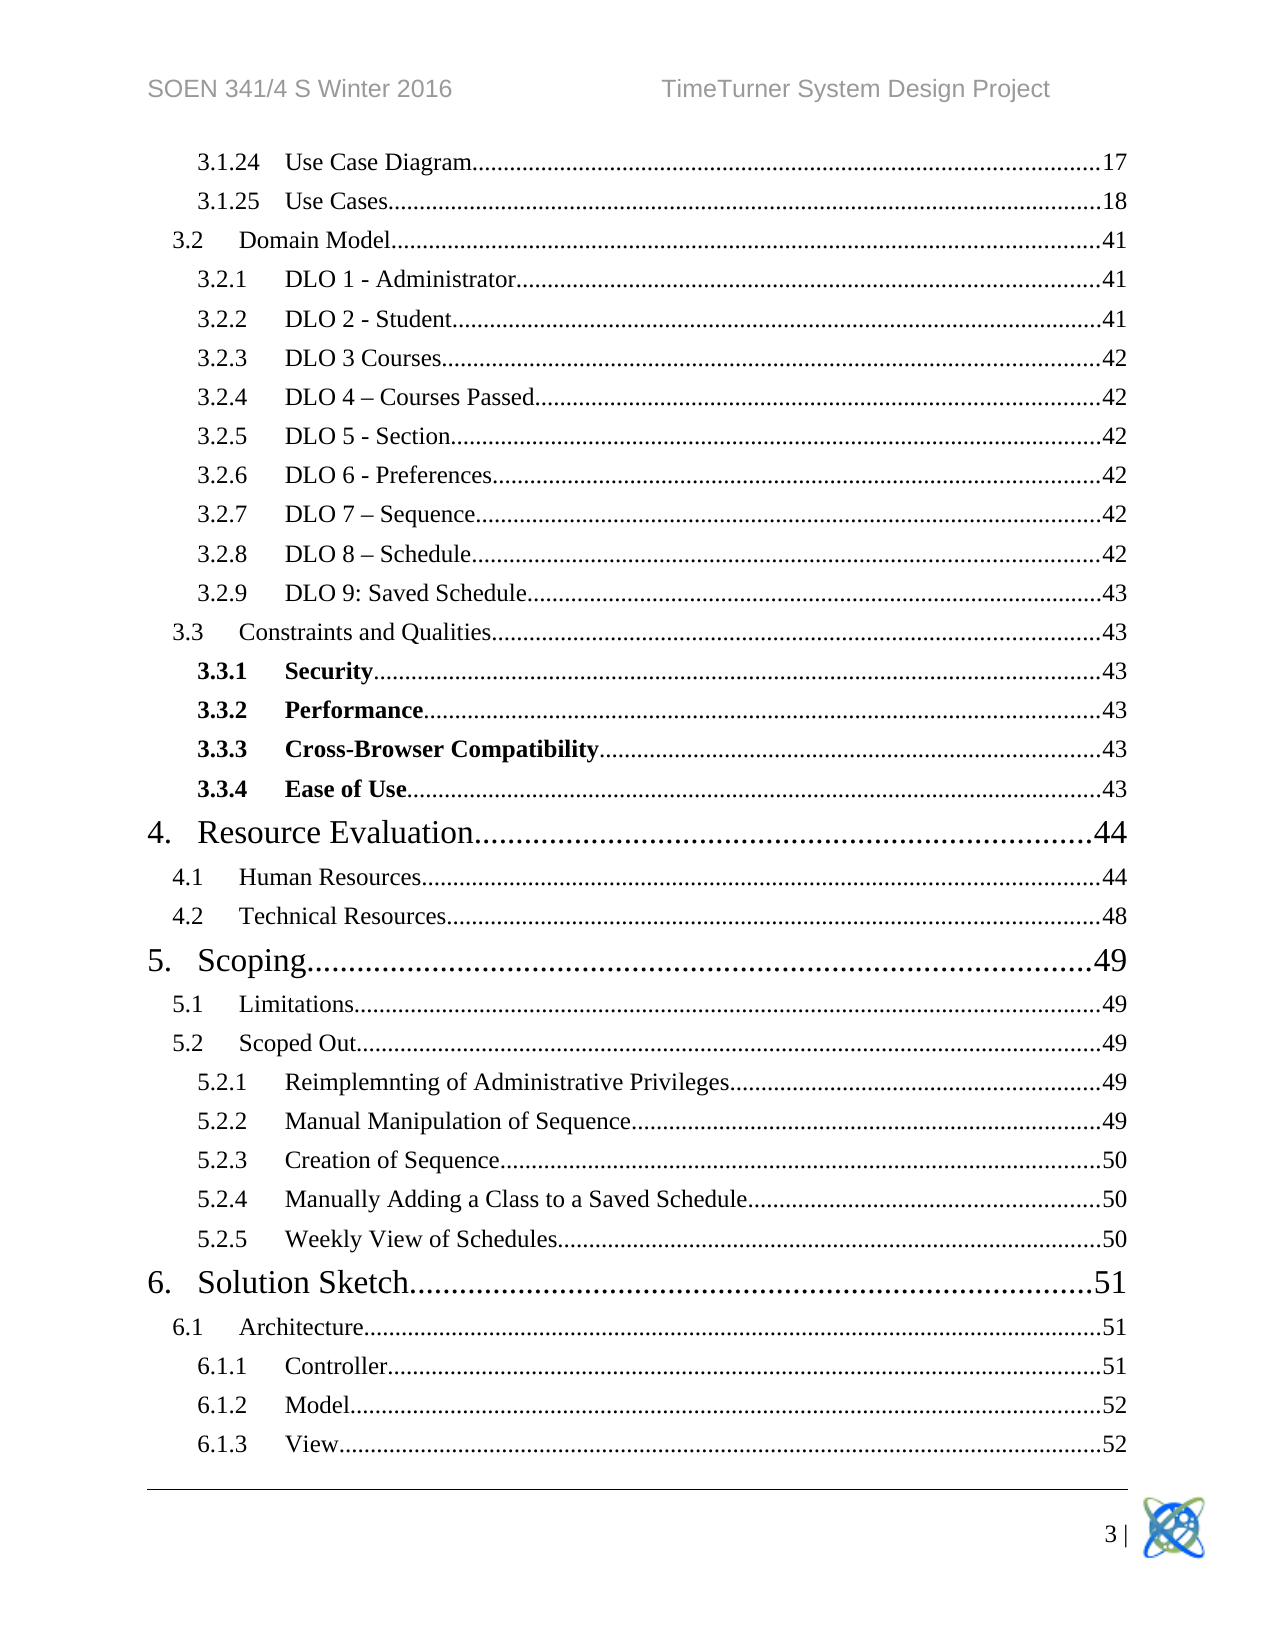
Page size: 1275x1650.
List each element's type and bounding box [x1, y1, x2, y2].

picture [1123, 1490, 1224, 1566]
